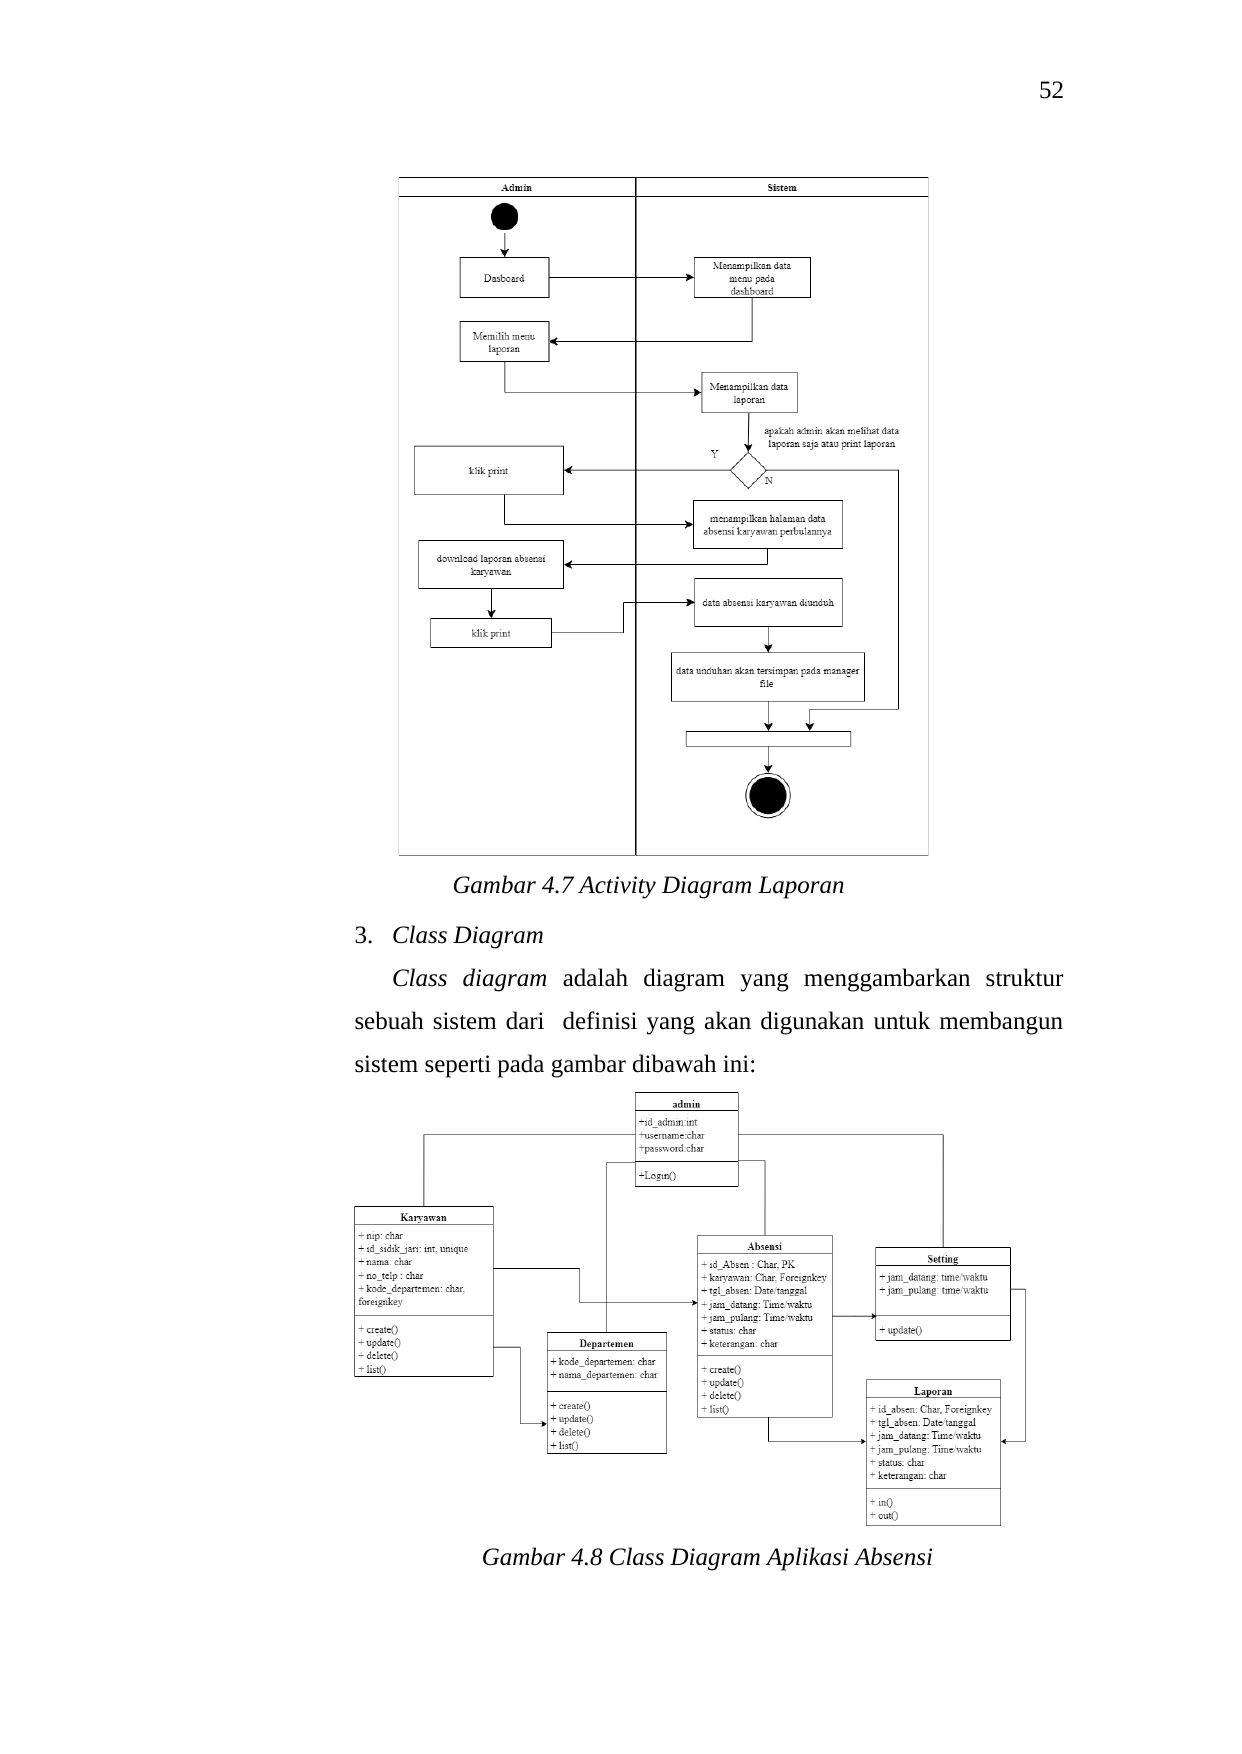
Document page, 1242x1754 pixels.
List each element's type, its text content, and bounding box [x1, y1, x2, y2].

picture [354, 1092, 1031, 1528]
picture [398, 177, 929, 856]
list Class diagram adalah diagram yang menggambarkan struktur sebuah sistem dari definisi yang akan digunakan untuk membangun sistem seperti pada gambar dibawah ini: [354, 963, 1064, 1078]
text Gambar 4.7 Activity Diagram Laporan [235, 870, 1064, 899]
list Class Diagram [354, 920, 1064, 949]
text Gambar 4.8 Class Diagram Aplikasi Absensi [353, 1542, 1064, 1571]
